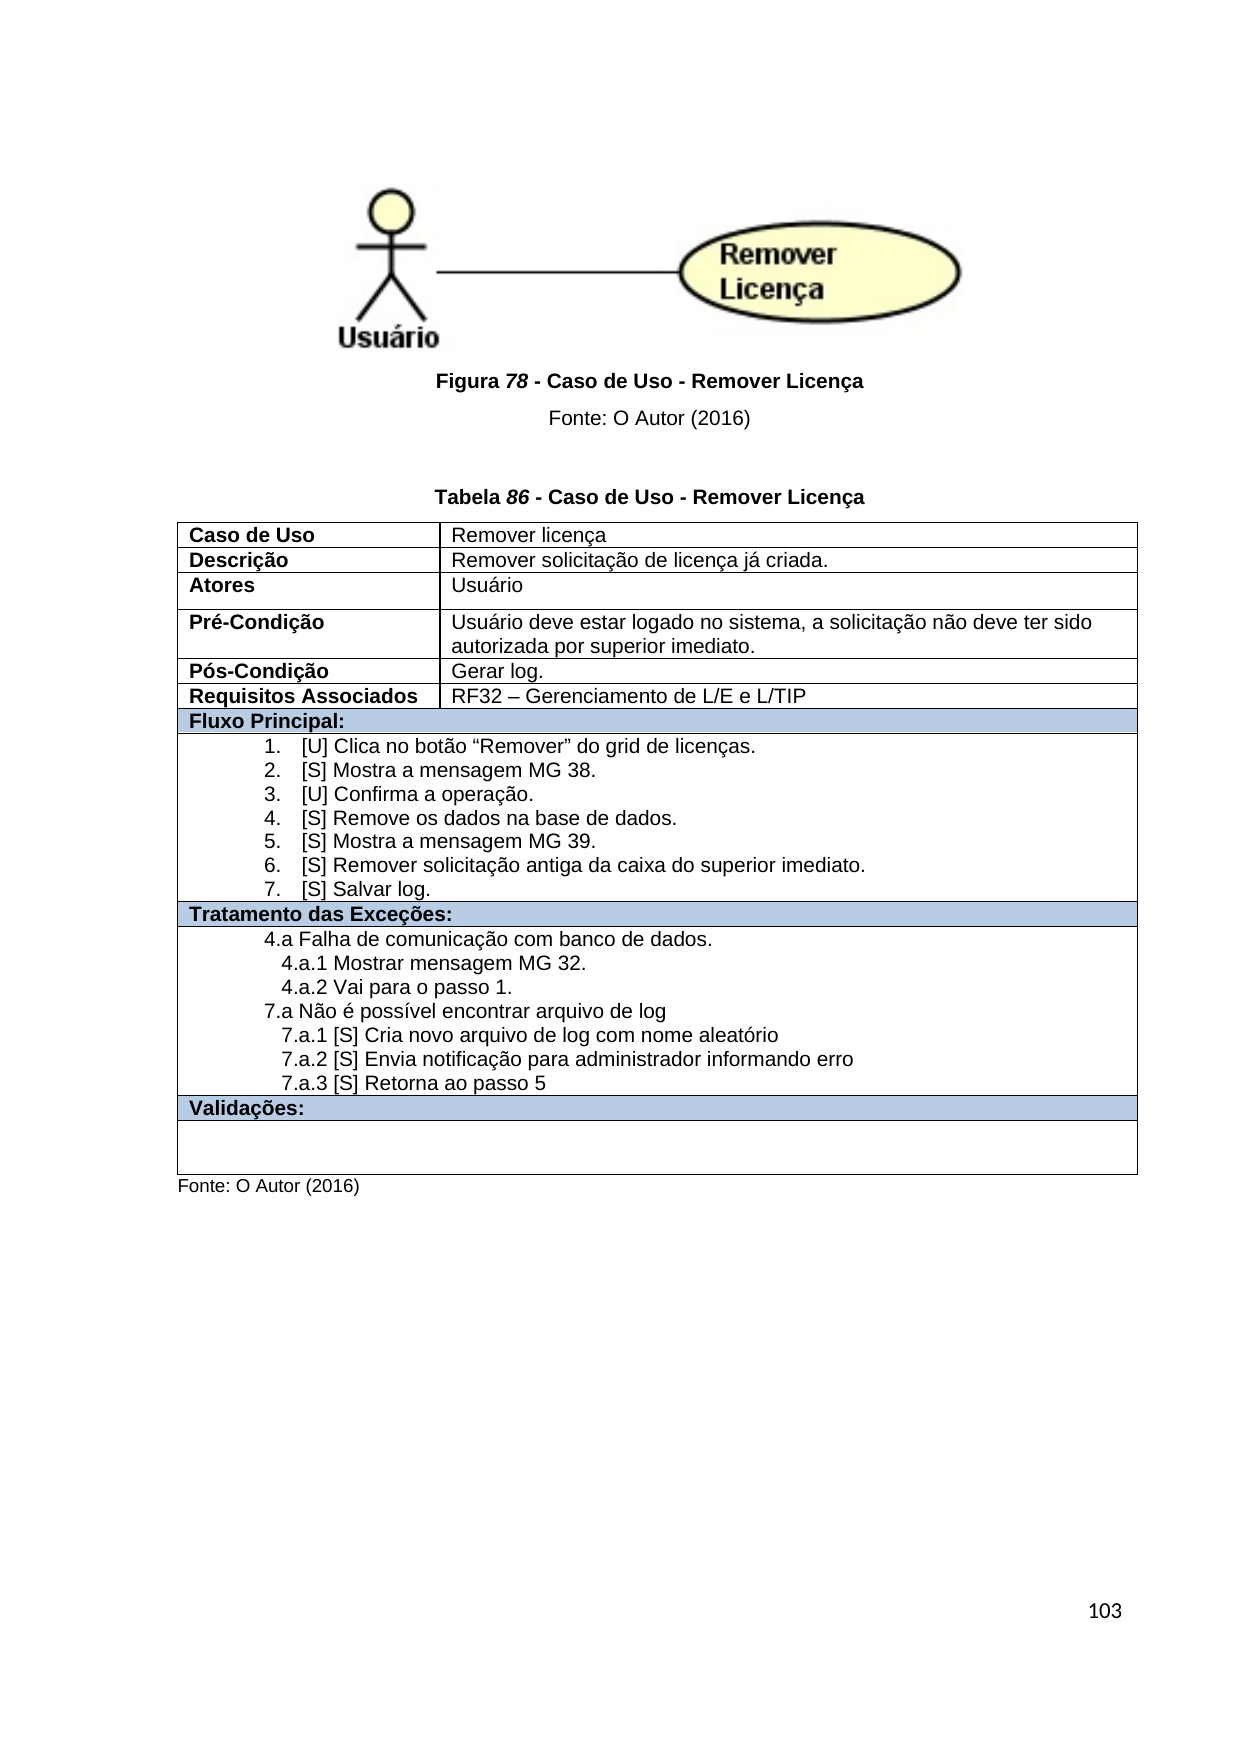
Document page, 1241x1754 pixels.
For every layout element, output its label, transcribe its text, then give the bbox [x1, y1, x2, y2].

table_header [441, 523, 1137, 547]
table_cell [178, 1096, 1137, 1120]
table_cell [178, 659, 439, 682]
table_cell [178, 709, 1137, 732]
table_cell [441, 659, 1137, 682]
text Tabela 86 - Caso de Uso - Remover Licença [177, 485, 1122, 509]
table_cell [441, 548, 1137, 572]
text Fonte: O Autor (2016) [177, 1175, 1157, 1196]
text Fonte: O Autor (2016) [177, 406, 1122, 429]
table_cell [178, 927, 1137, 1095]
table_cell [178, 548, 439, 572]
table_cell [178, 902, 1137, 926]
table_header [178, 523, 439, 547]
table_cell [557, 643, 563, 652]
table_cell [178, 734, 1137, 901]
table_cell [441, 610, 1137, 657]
picture [335, 177, 964, 353]
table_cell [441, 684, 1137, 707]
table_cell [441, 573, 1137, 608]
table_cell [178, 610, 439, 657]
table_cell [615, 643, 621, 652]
text Figura 78 - Caso de Uso - Remover Licença [177, 369, 1122, 393]
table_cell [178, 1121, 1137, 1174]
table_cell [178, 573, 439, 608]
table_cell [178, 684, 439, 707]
